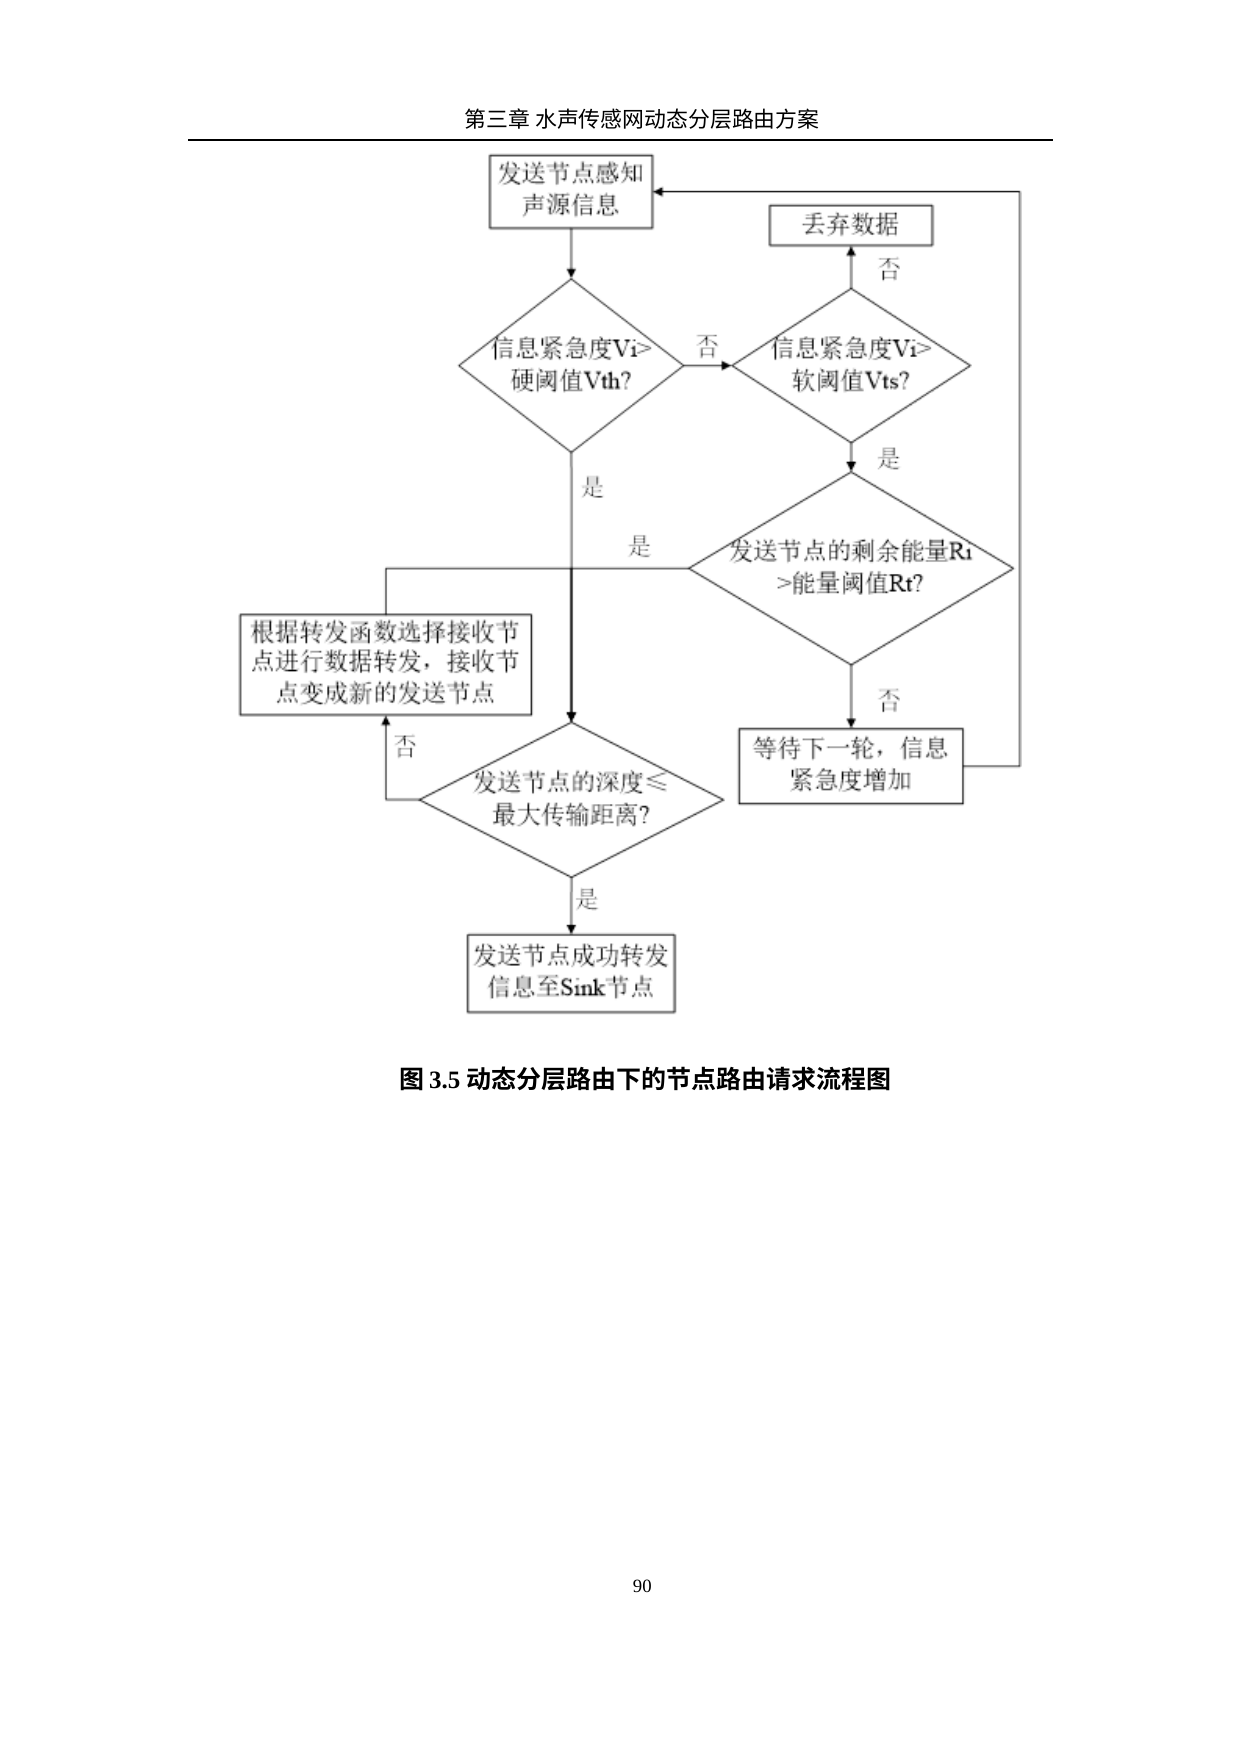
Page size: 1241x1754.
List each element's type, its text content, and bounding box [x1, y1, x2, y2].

picture [237, 152, 1086, 1019]
text 图3.5 动态分层路由下的节点路由请求流程图 [187, 1045, 1053, 1110]
